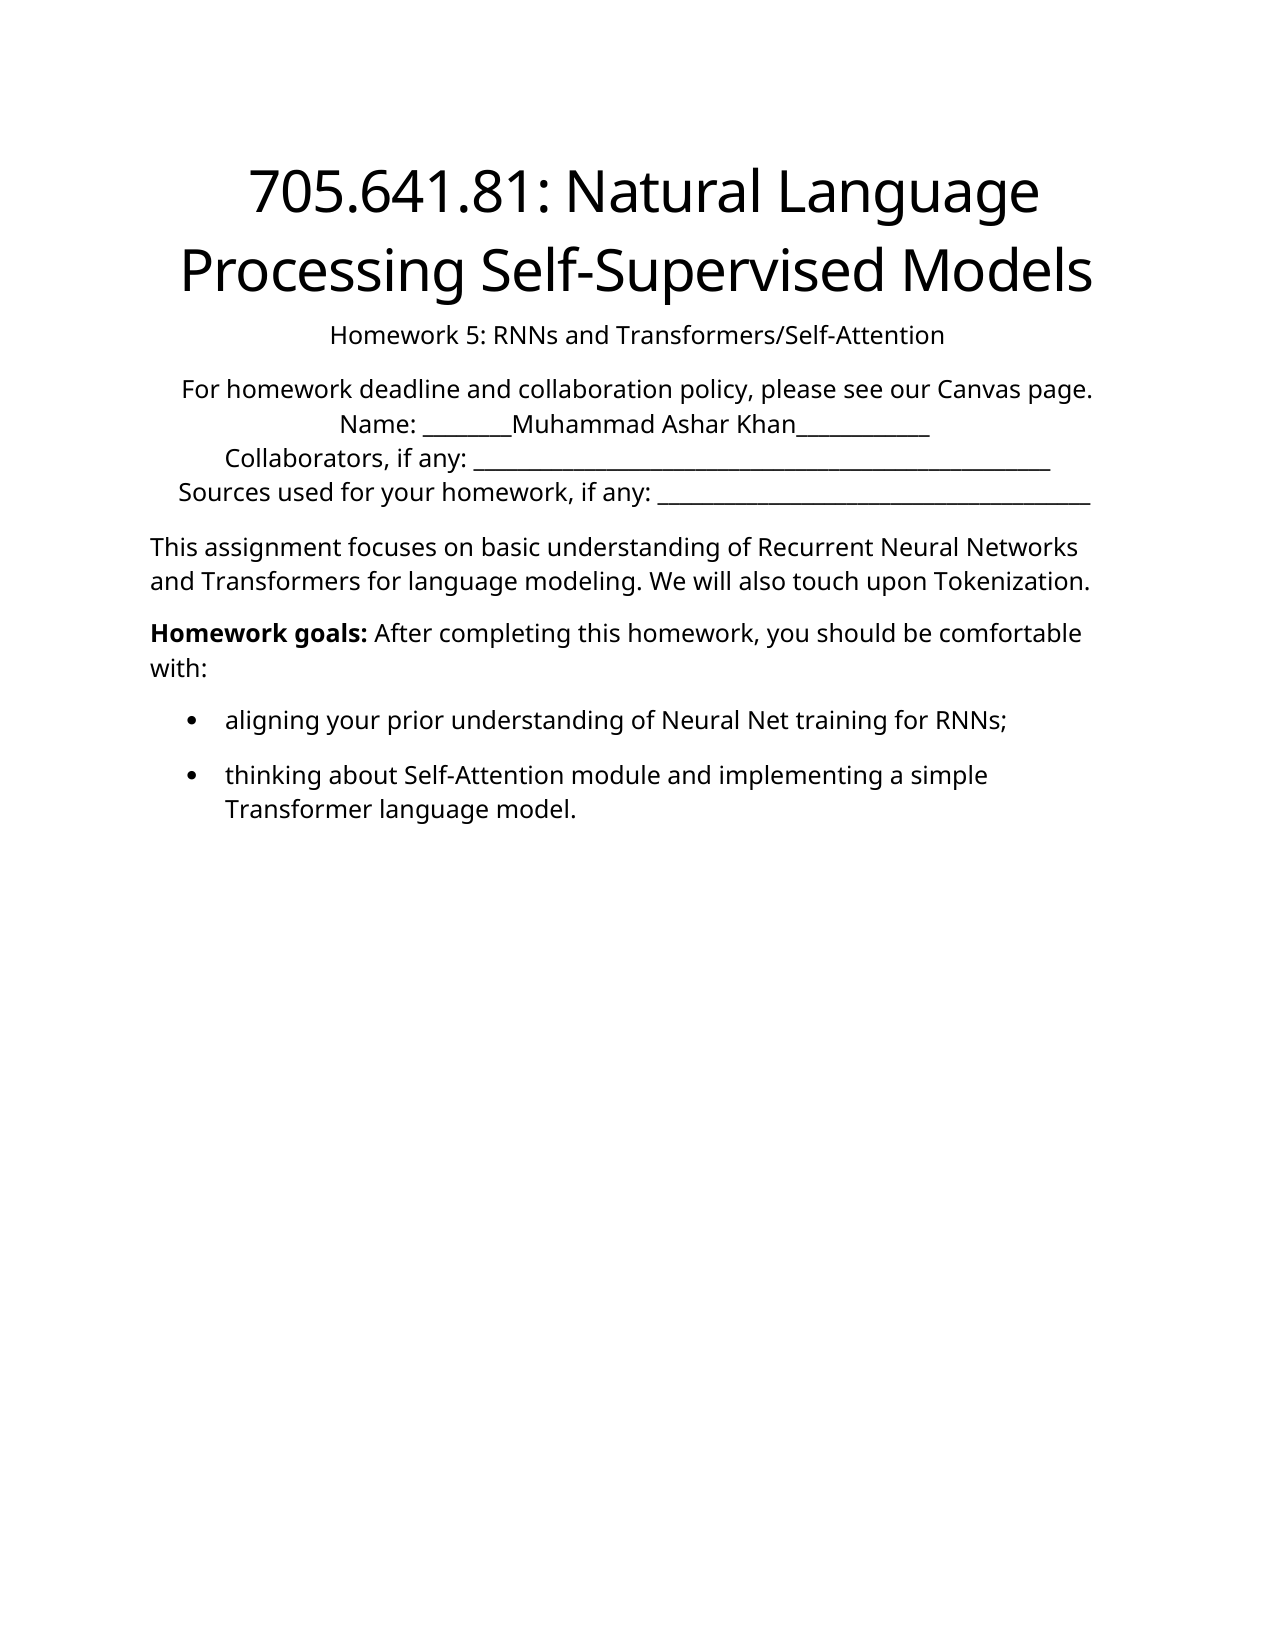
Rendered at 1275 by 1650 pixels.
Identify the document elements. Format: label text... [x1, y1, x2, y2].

list thinking about Self-Attention module and implementing a simple Transformer language model. [187, 758, 1125, 826]
text For homework deadline and collaboration policy, please see our Canvas page. Name: ________Muhammad Ashar Khan____________ Collaborators, if any: ____________________________________________________ Sources used for your homework, if any: _______________________________________ [150, 372, 1125, 508]
title 705.641.81: Natural Language Processing Self-Supervised Models [150, 150, 1125, 309]
text Homework 5: RNNs and Transformers/Self-Attention [150, 317, 1125, 351]
list aligning your prior understanding of Neural Net training for RNNs; [187, 703, 1125, 737]
text Homework goals: After completing this homework, you should be comfortable with: [150, 616, 1125, 684]
text This assignment focuses on basic understanding of Recurrent Neural Networks and Transformers for language modeling. We will also touch upon Tokenization. [150, 529, 1125, 597]
